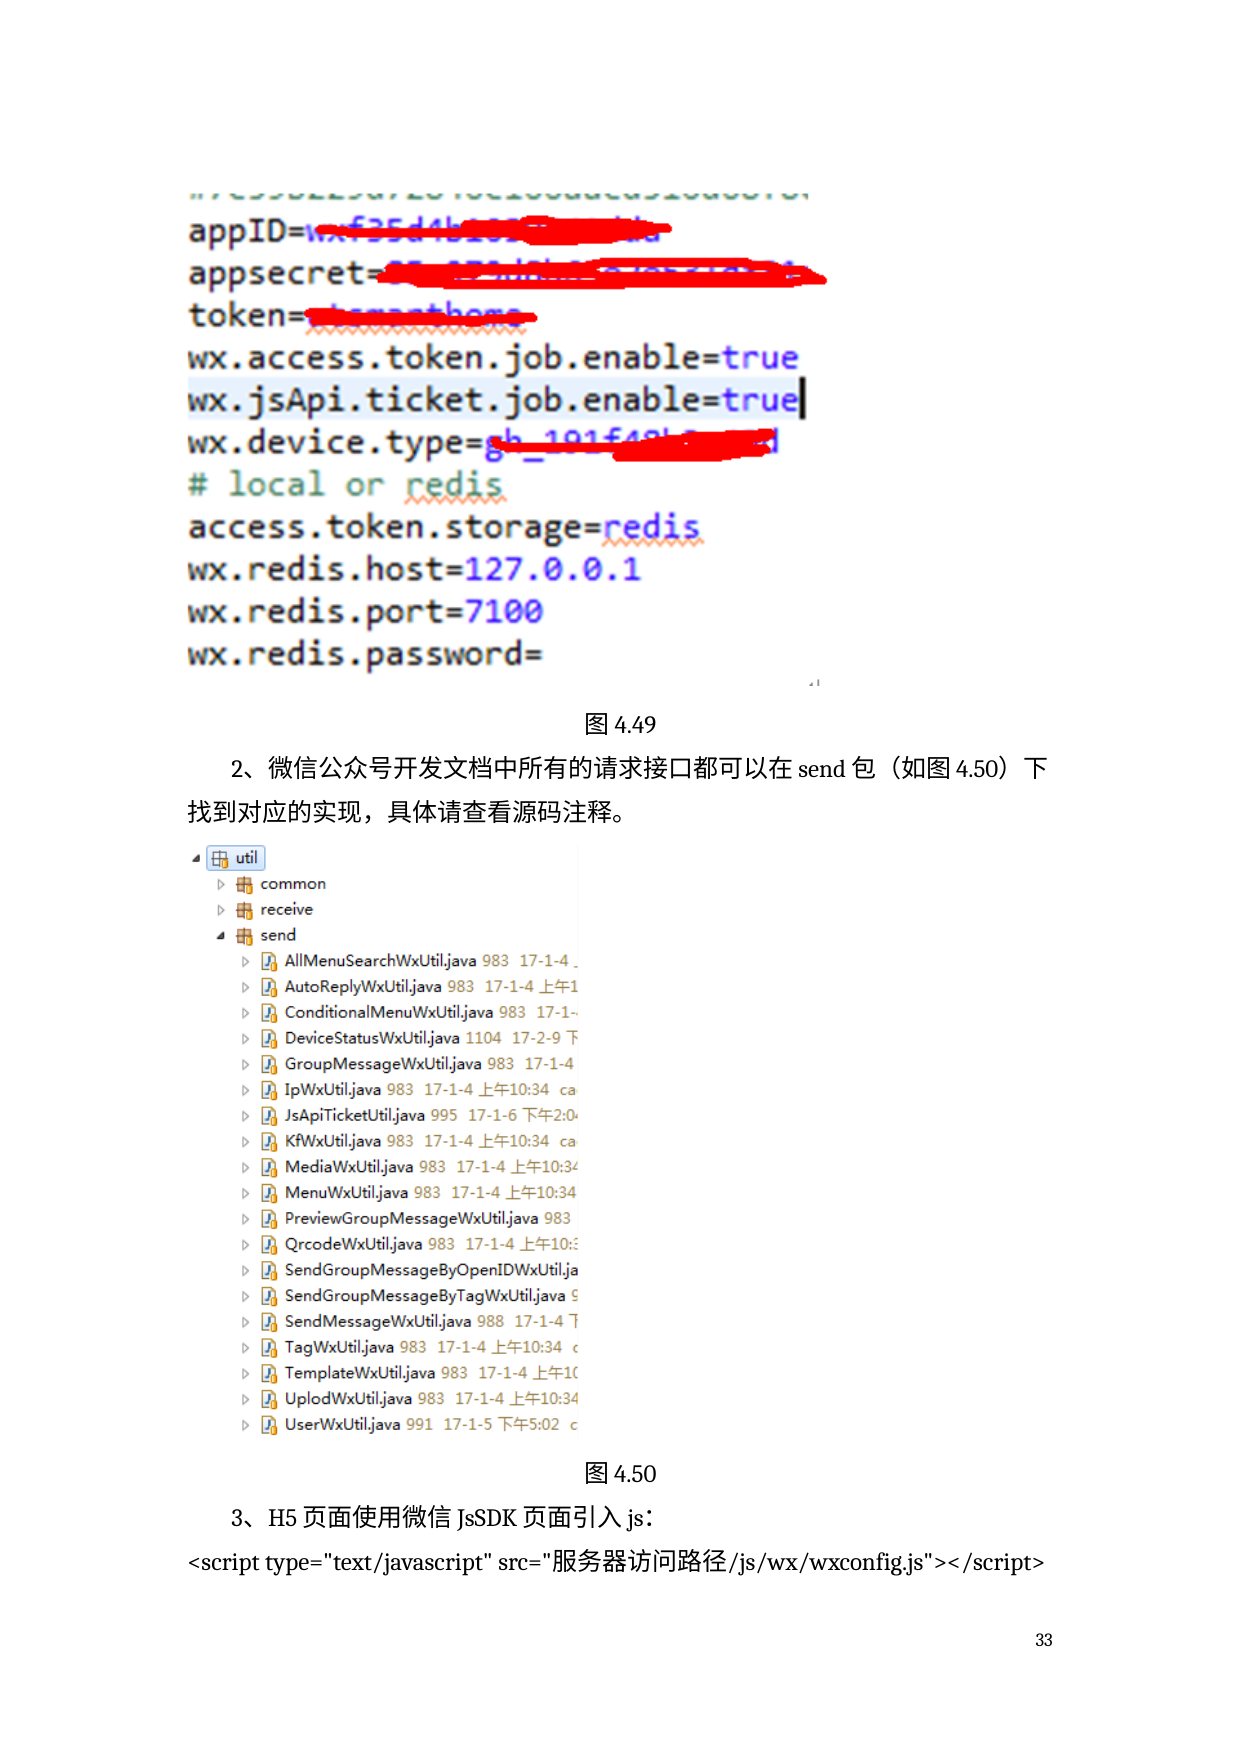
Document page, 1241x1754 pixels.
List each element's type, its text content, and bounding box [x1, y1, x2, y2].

picture [187, 844, 579, 1439]
text 图4.50 [187, 1450, 1053, 1494]
text 3、H5页面使用微信JsSDK页面引入js： [187, 1494, 1053, 1538]
text 2、微信公众号开发文档中所有的请求接口都可以在send包（如图4.50）下找到对应的实现，具体请查看源码注释。 [187, 745, 1053, 833]
text 图4.49 [187, 701, 1053, 745]
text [187, 1538, 1053, 1582]
picture [187, 187, 860, 686]
